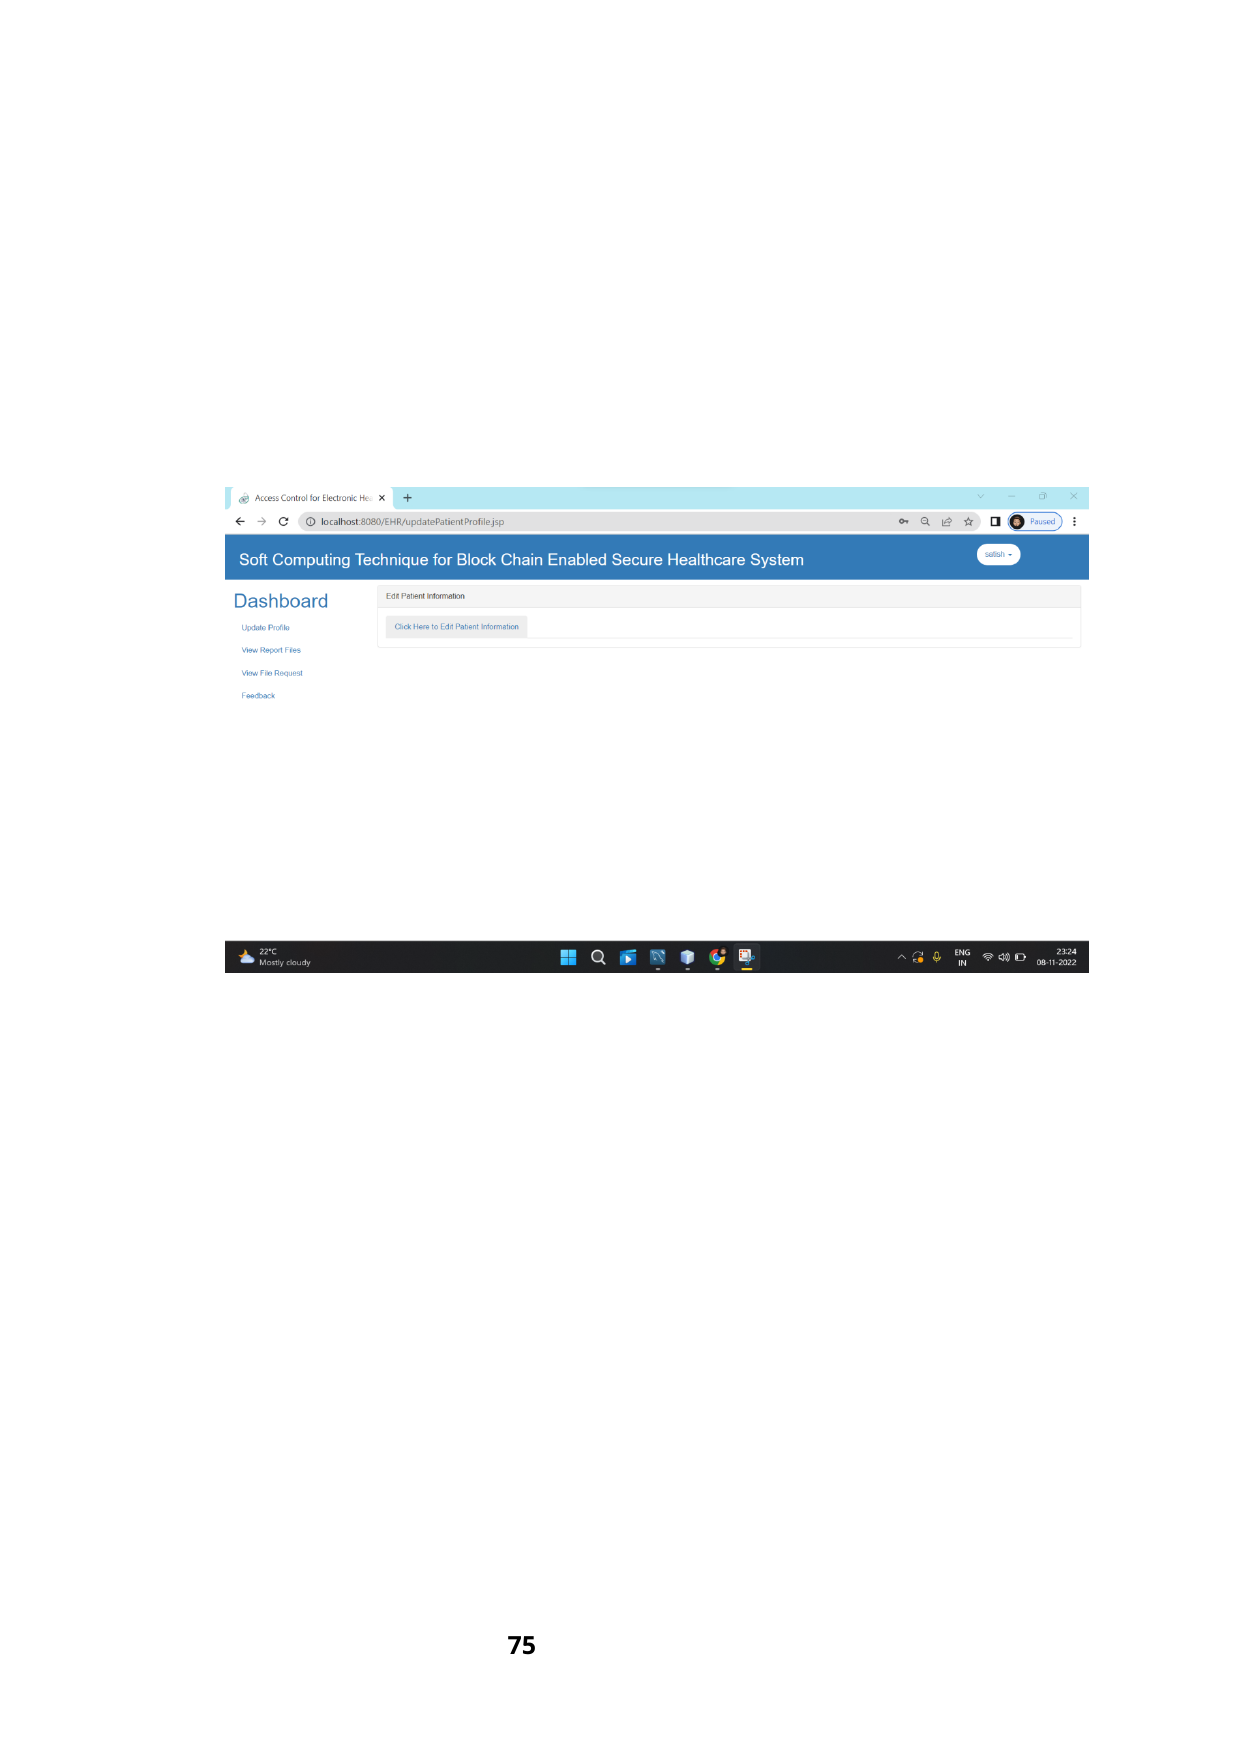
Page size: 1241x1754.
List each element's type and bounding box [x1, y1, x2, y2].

picture [225, 487, 1089, 973]
